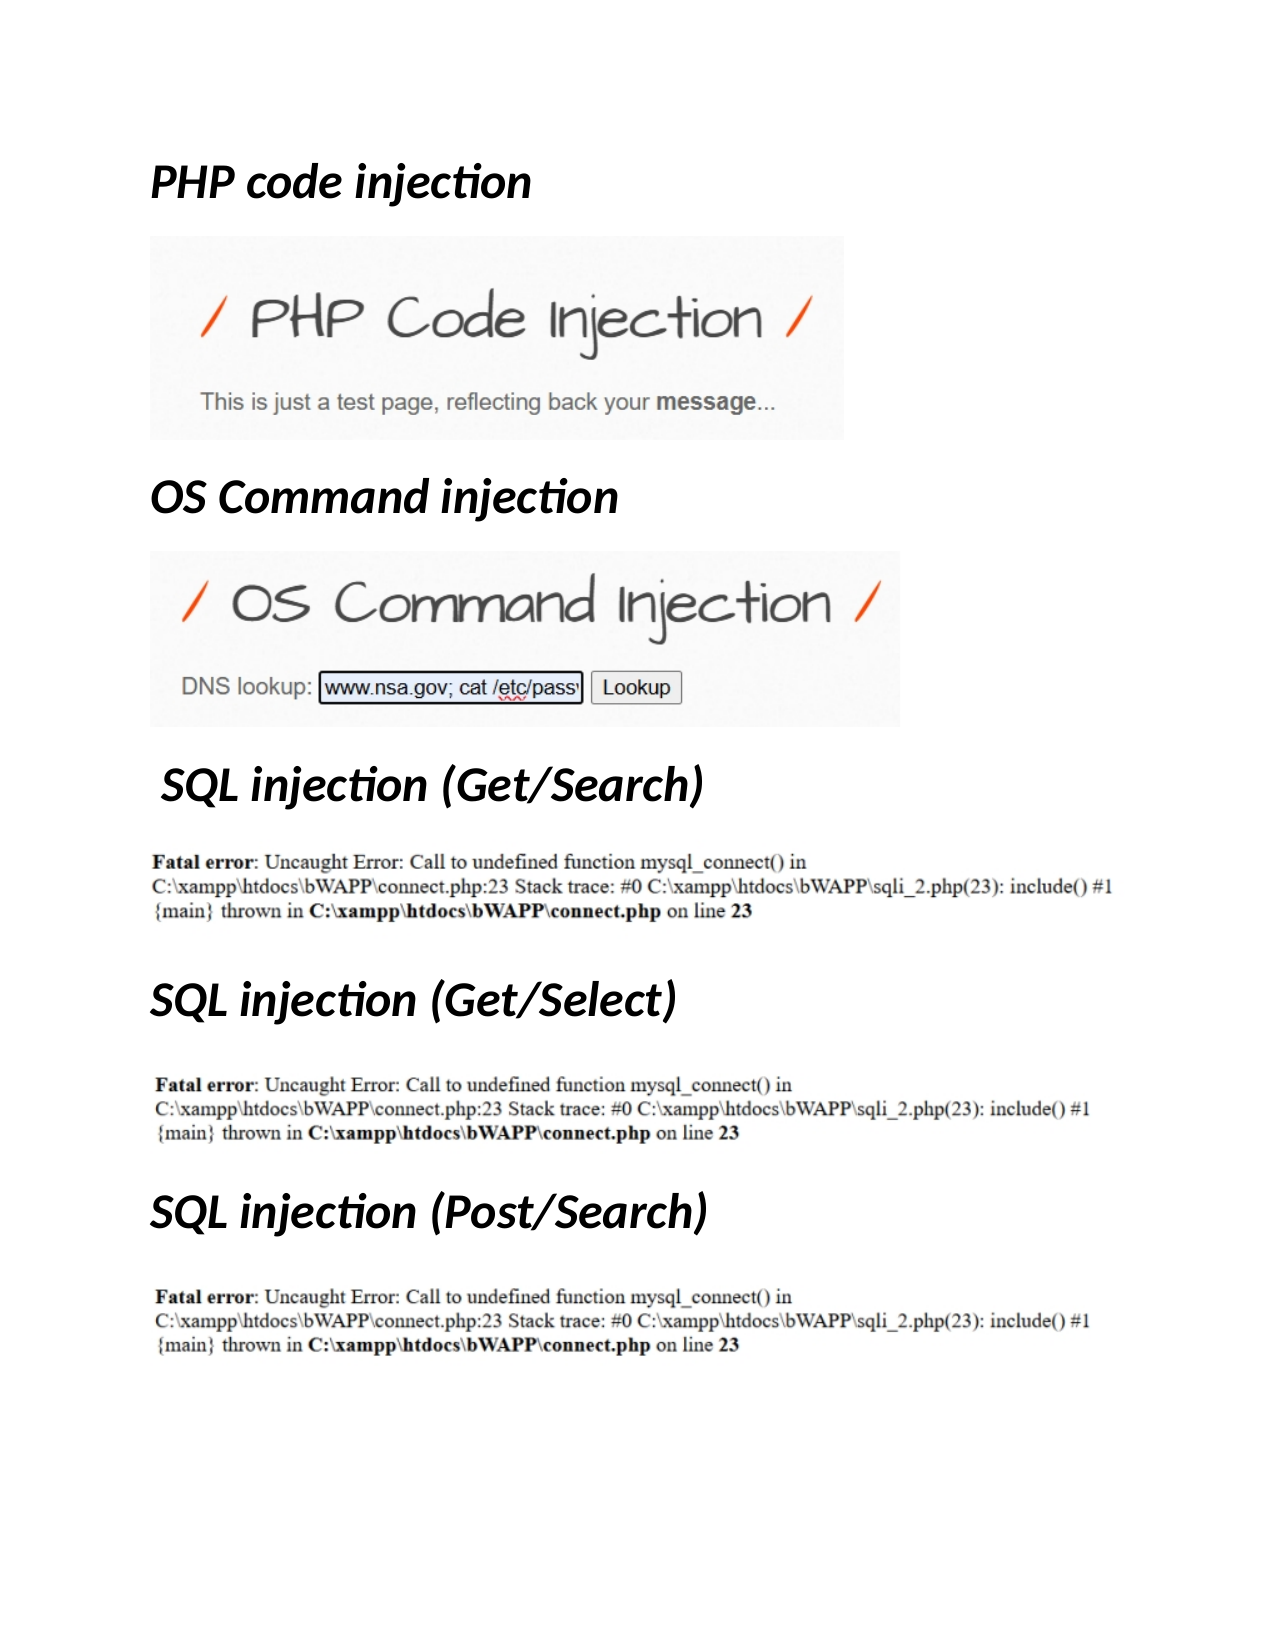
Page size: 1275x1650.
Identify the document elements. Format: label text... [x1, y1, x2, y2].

text SQL injection (Post/Search) [150, 1180, 1125, 1241]
picture [150, 1054, 1125, 1155]
text SQL injection (Get/Search) [150, 752, 1125, 813]
picture [150, 1266, 1125, 1367]
picture [150, 236, 844, 440]
picture [150, 551, 901, 727]
text OS Command injection [150, 465, 1125, 526]
text SQL injection (Get/Select) [150, 967, 1125, 1028]
picture [150, 839, 1125, 942]
text PHP code injection [150, 150, 1125, 211]
